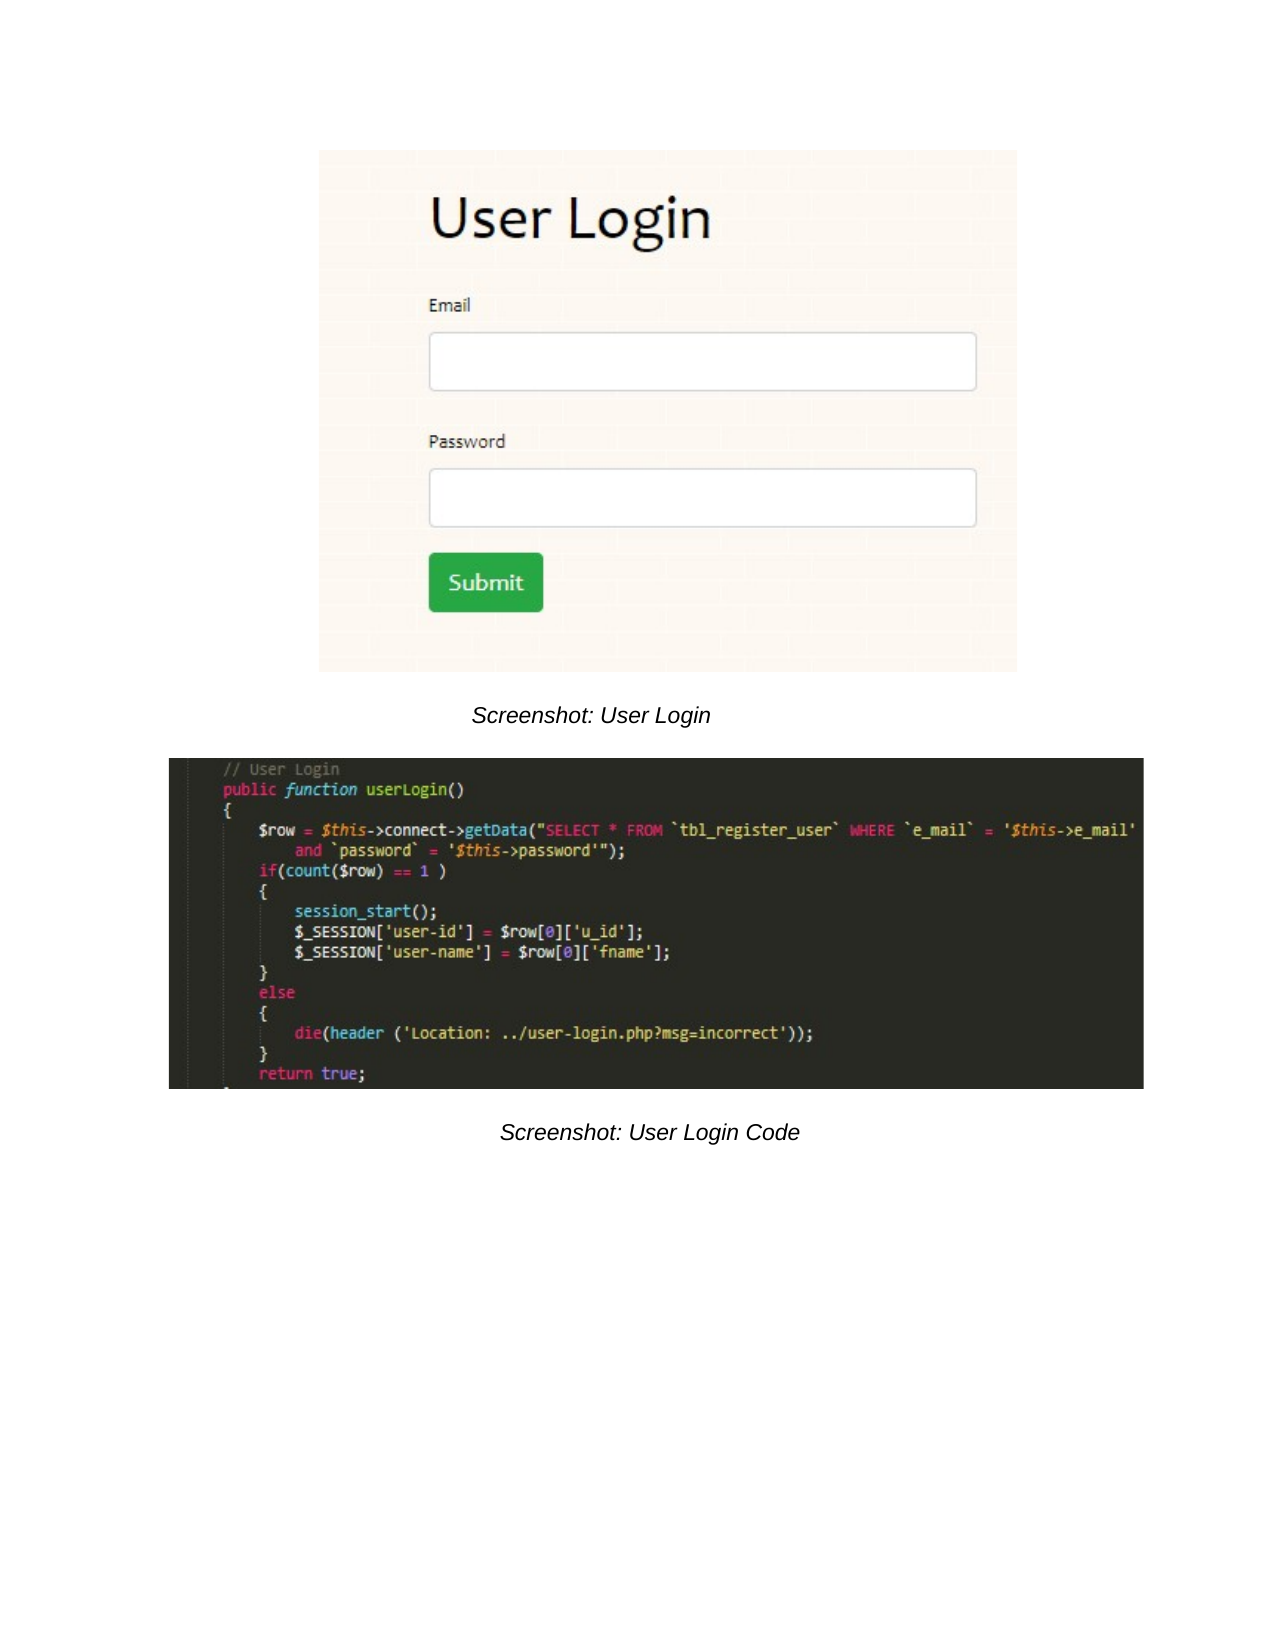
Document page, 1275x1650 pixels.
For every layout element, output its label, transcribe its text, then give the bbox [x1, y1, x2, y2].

text Screenshot: User Login Code [150, 1119, 1125, 1145]
picture [168, 758, 1144, 1089]
picture [318, 150, 1018, 672]
text Screenshot: User Login [150, 702, 1125, 729]
